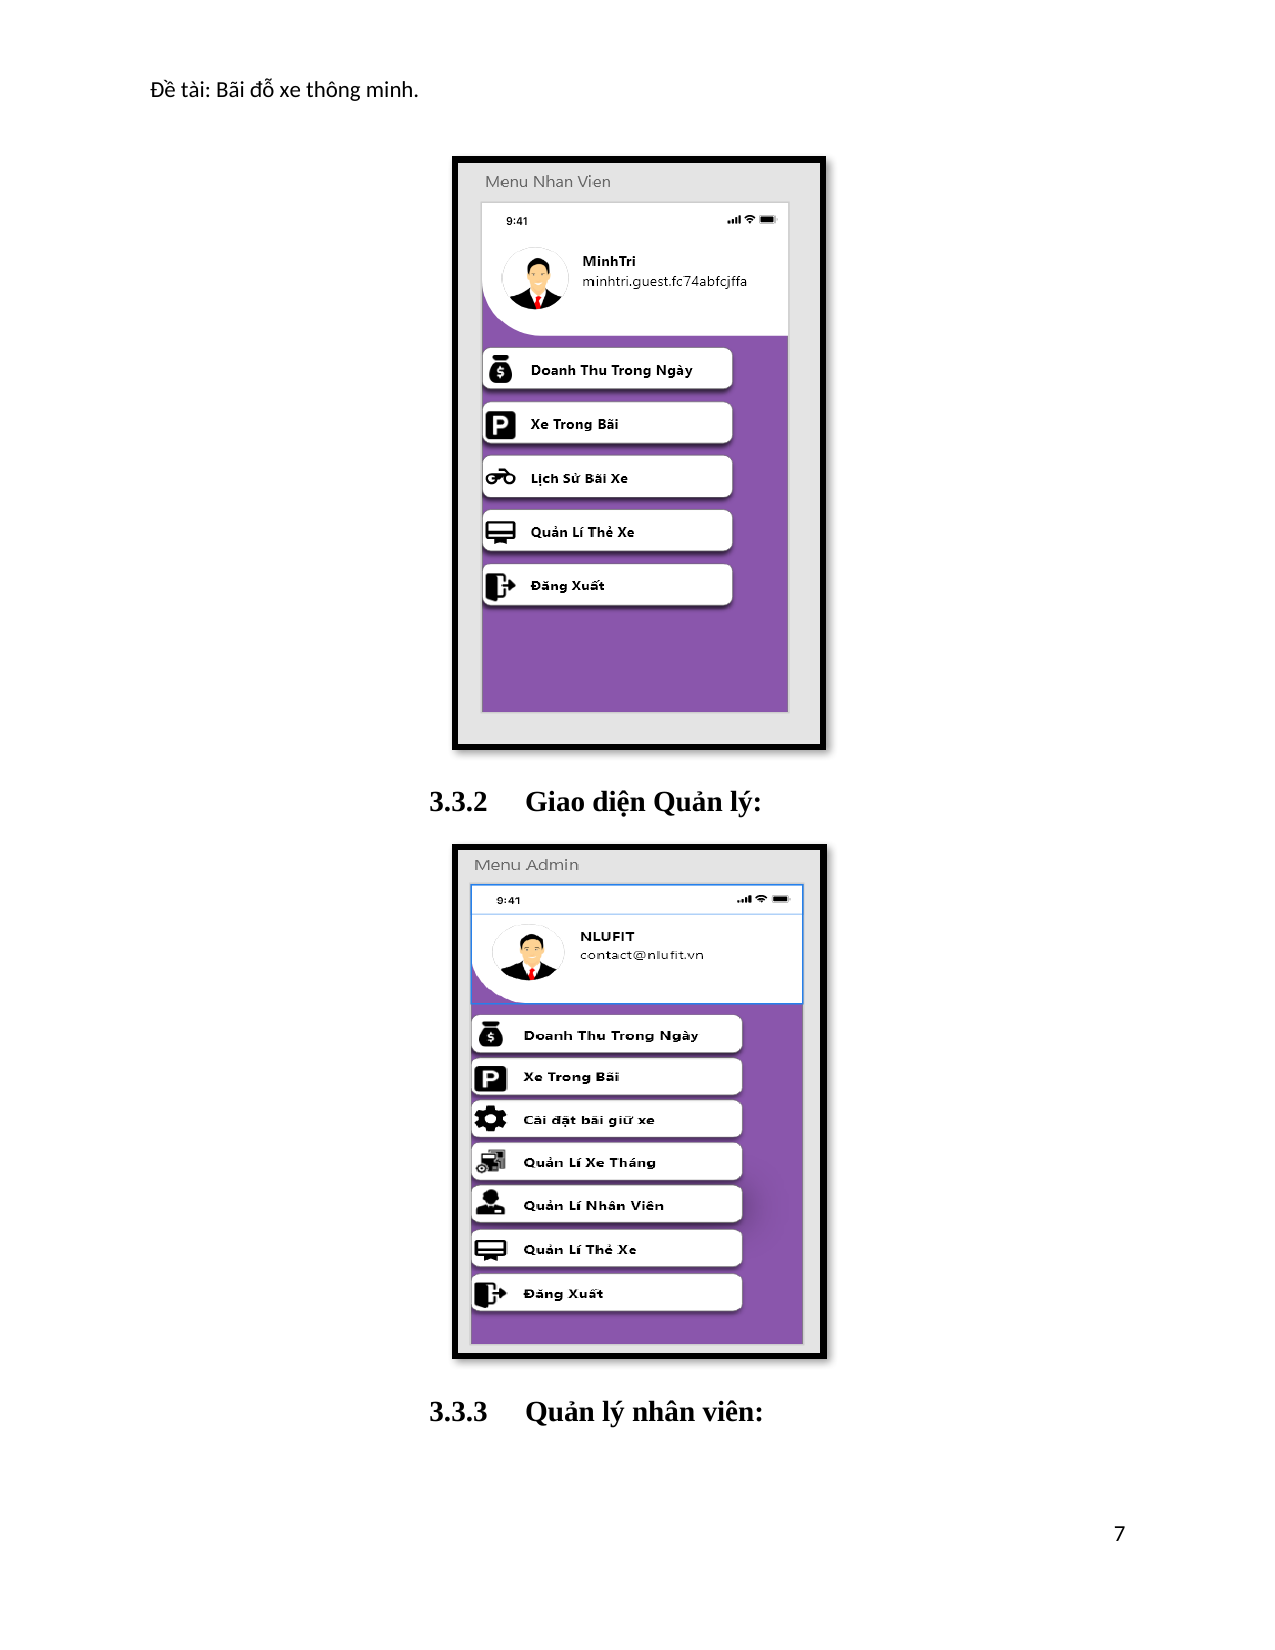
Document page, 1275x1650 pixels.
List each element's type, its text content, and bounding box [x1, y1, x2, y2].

picture [458, 163, 820, 744]
text Quản lý nhân viên: [487, 1394, 1125, 1427]
picture [458, 850, 820, 1353]
text Giao diện Quản lý: [487, 784, 1125, 818]
